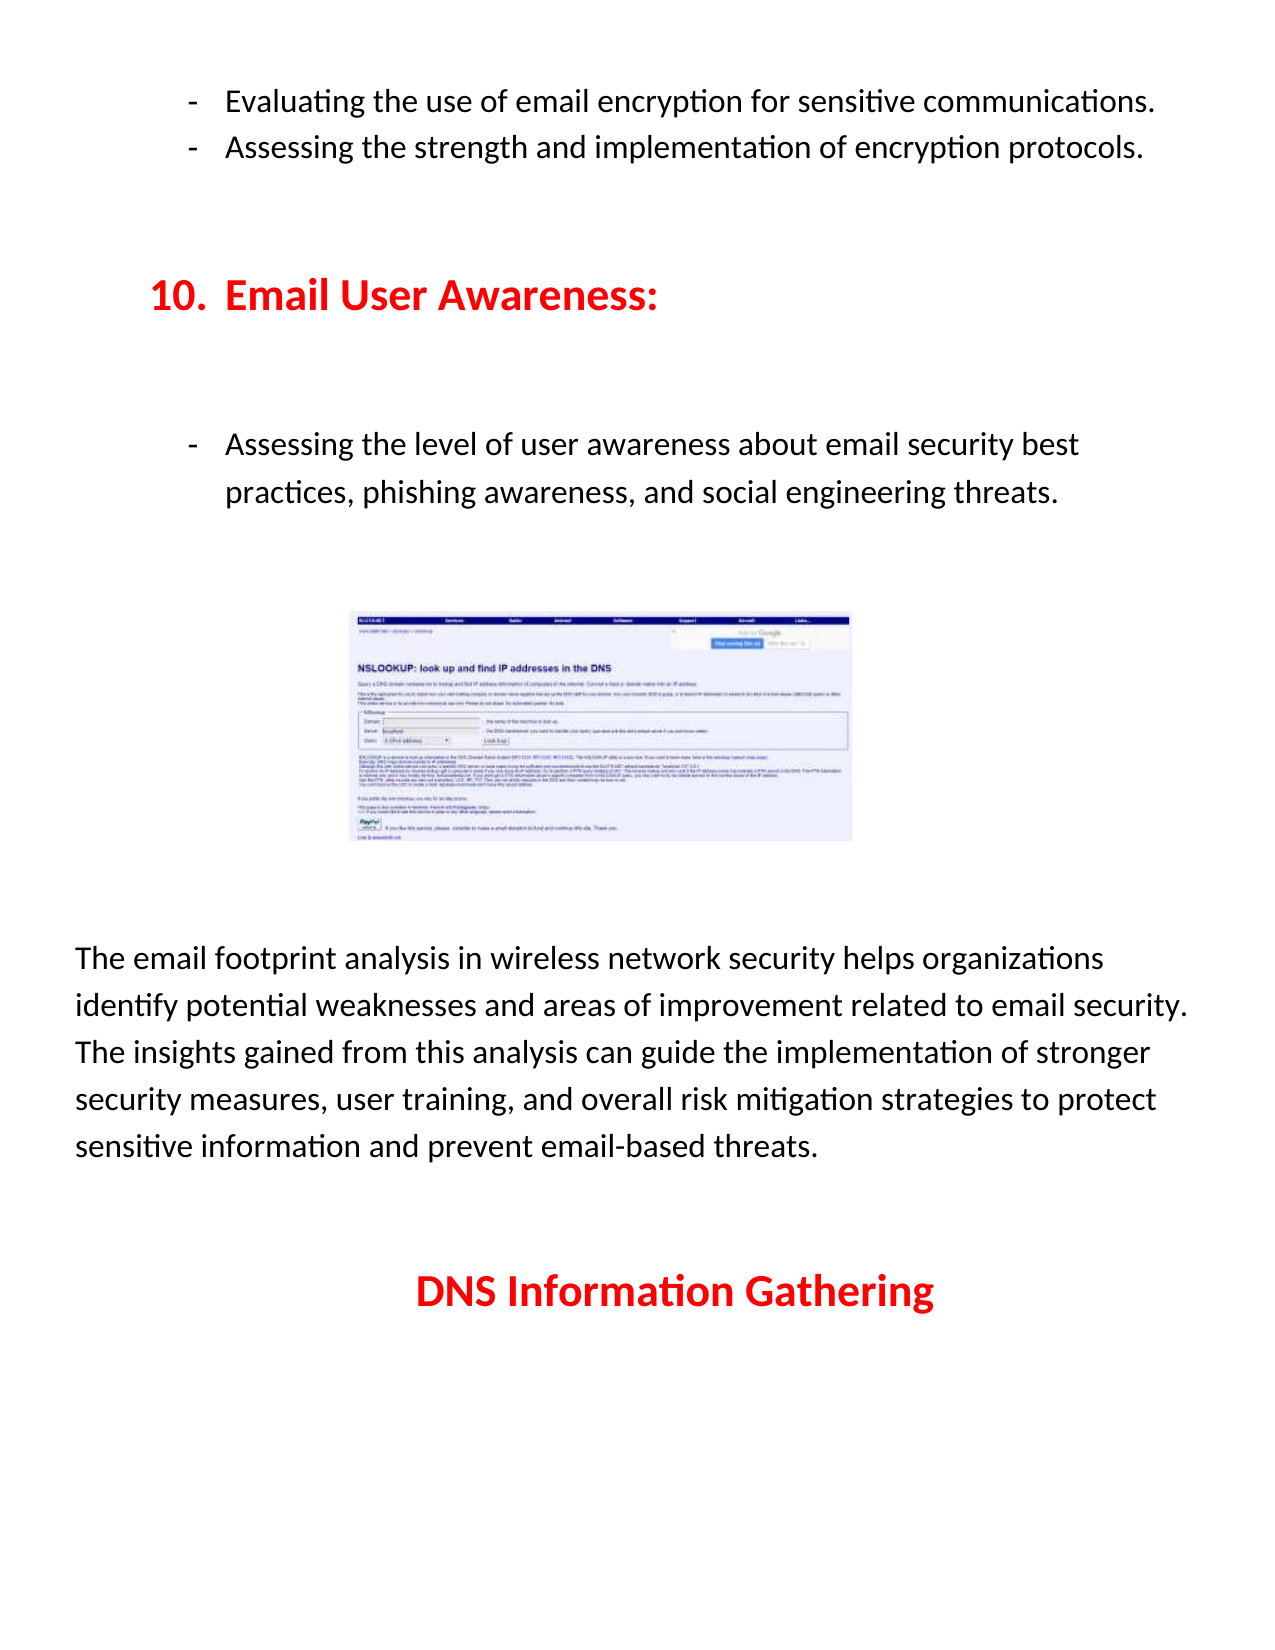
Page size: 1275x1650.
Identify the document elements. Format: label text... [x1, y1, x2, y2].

subtitle Email User Awareness: [149, 266, 1200, 322]
subtitle The email footprint analysis in wireless network security helps organizations identify potential weaknesses and areas of improvement related to email security. The insights gained from this analysis can guide the implementation of stronger security measures, user training, and overall risk mitigation strategies to protect sensitive information and prevent email-based threats. [75, 931, 1200, 1165]
subtitle Assessing the strength and implementation of encryption protocols. [187, 122, 1200, 169]
picture [348, 611, 853, 841]
subtitle Assessing the level of user awareness about email security best practices, phishing awareness, and social engineering threats. [187, 418, 1200, 512]
subtitle DNS Information Gathering [75, 1262, 1200, 1318]
subtitle Evaluating the use of email encryption for sensitive communications. [187, 75, 1200, 122]
